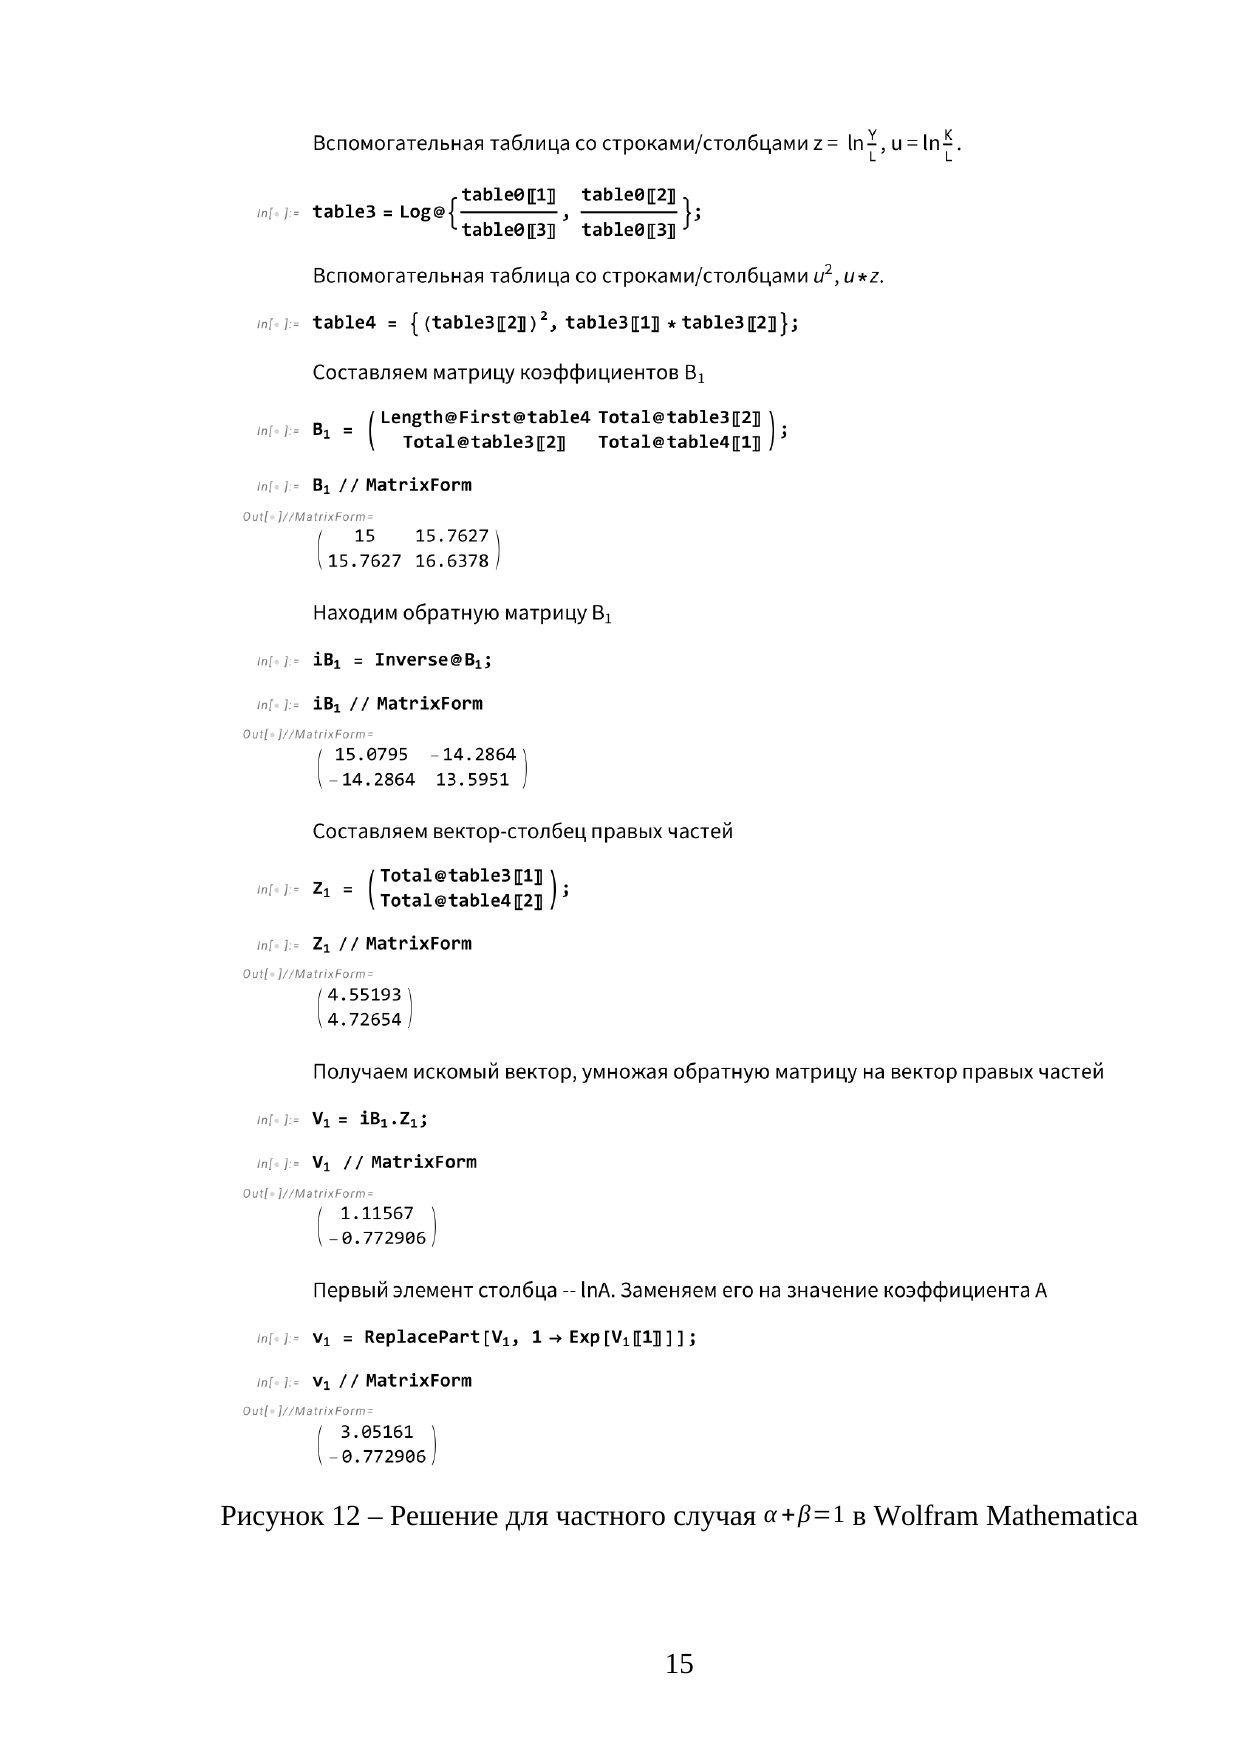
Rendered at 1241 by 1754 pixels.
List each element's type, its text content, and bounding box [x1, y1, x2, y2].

text Решение для частного случая в Wolfram Mathematica [177, 1498, 1181, 1531]
picture [233, 118, 1125, 1481]
